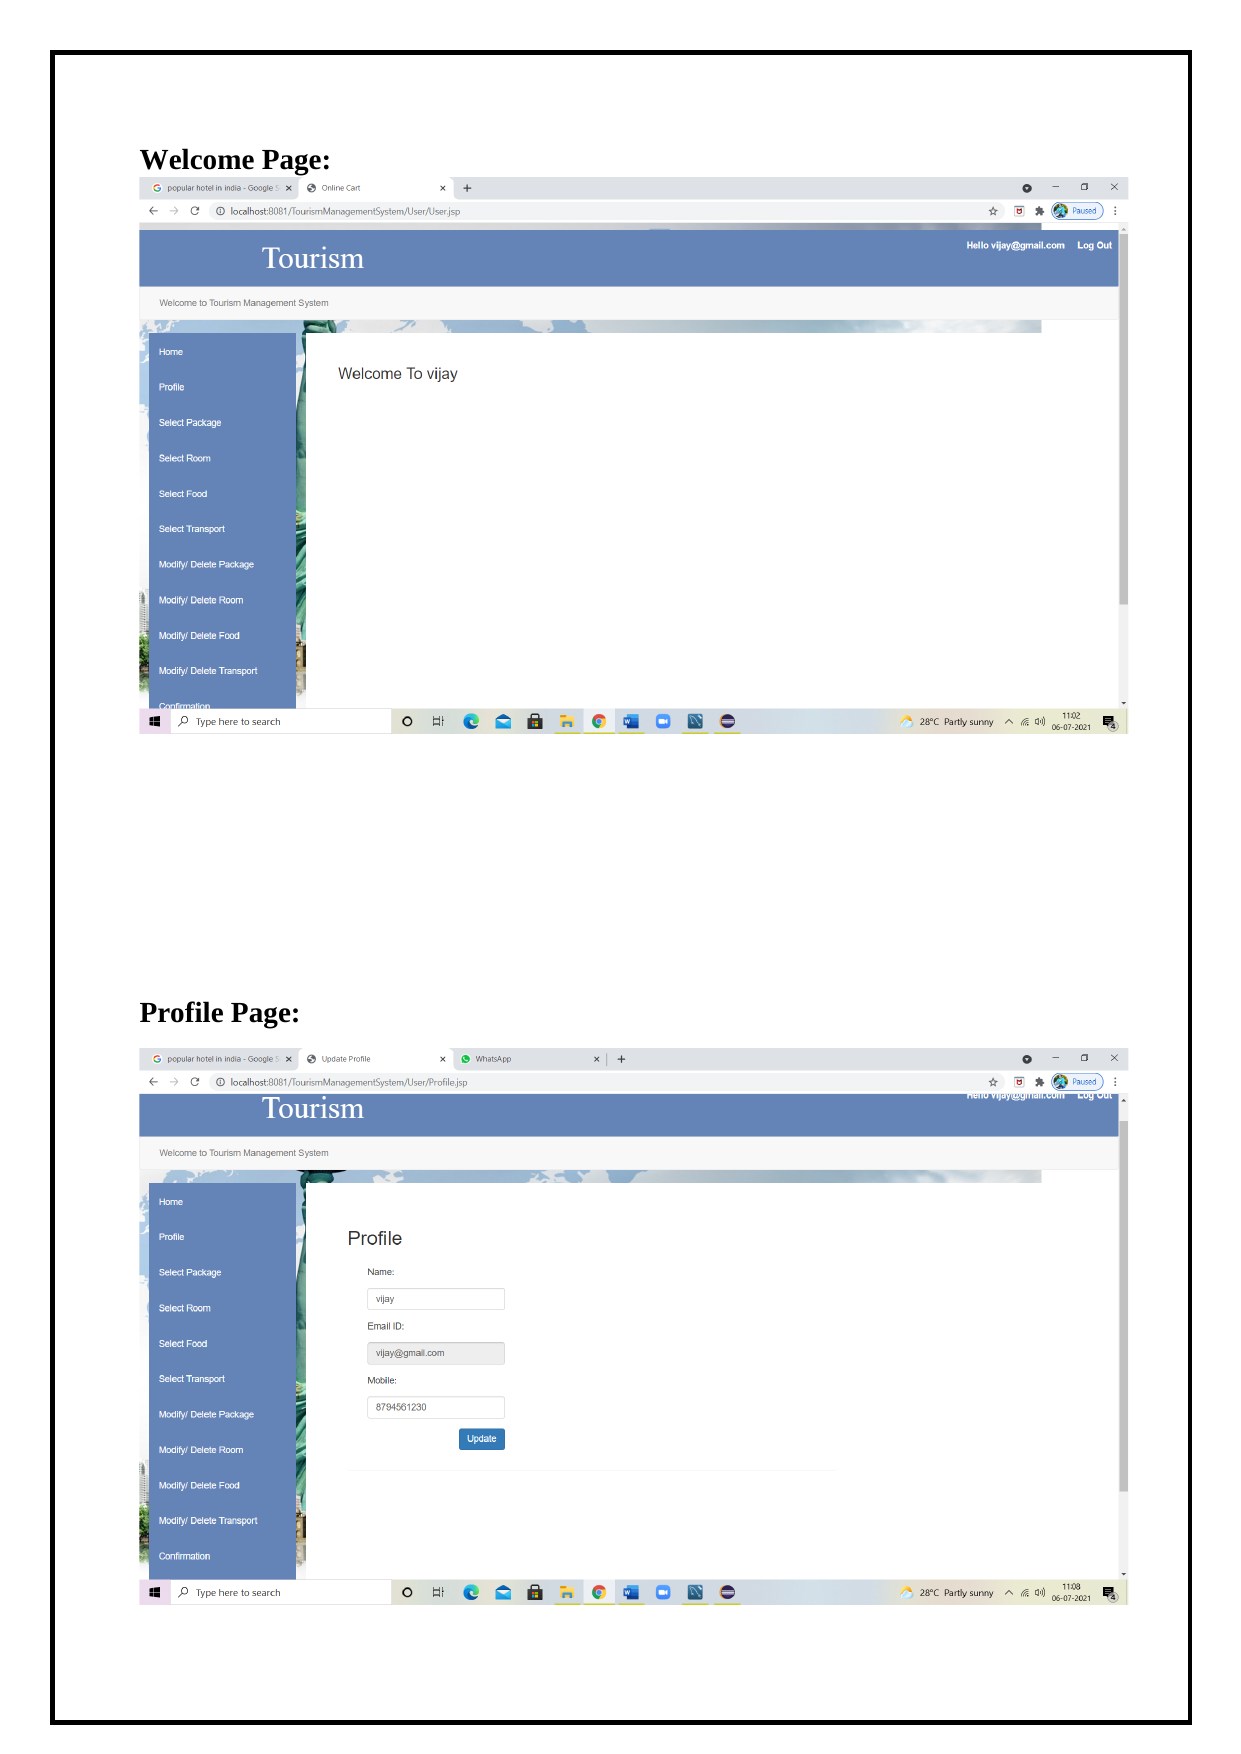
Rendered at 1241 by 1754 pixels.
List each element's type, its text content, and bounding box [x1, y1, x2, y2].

picture [139, 1048, 1129, 1605]
text Profile Page: [139, 995, 1128, 1029]
text Welcome Page: [139, 142, 1128, 177]
picture [139, 177, 1129, 734]
